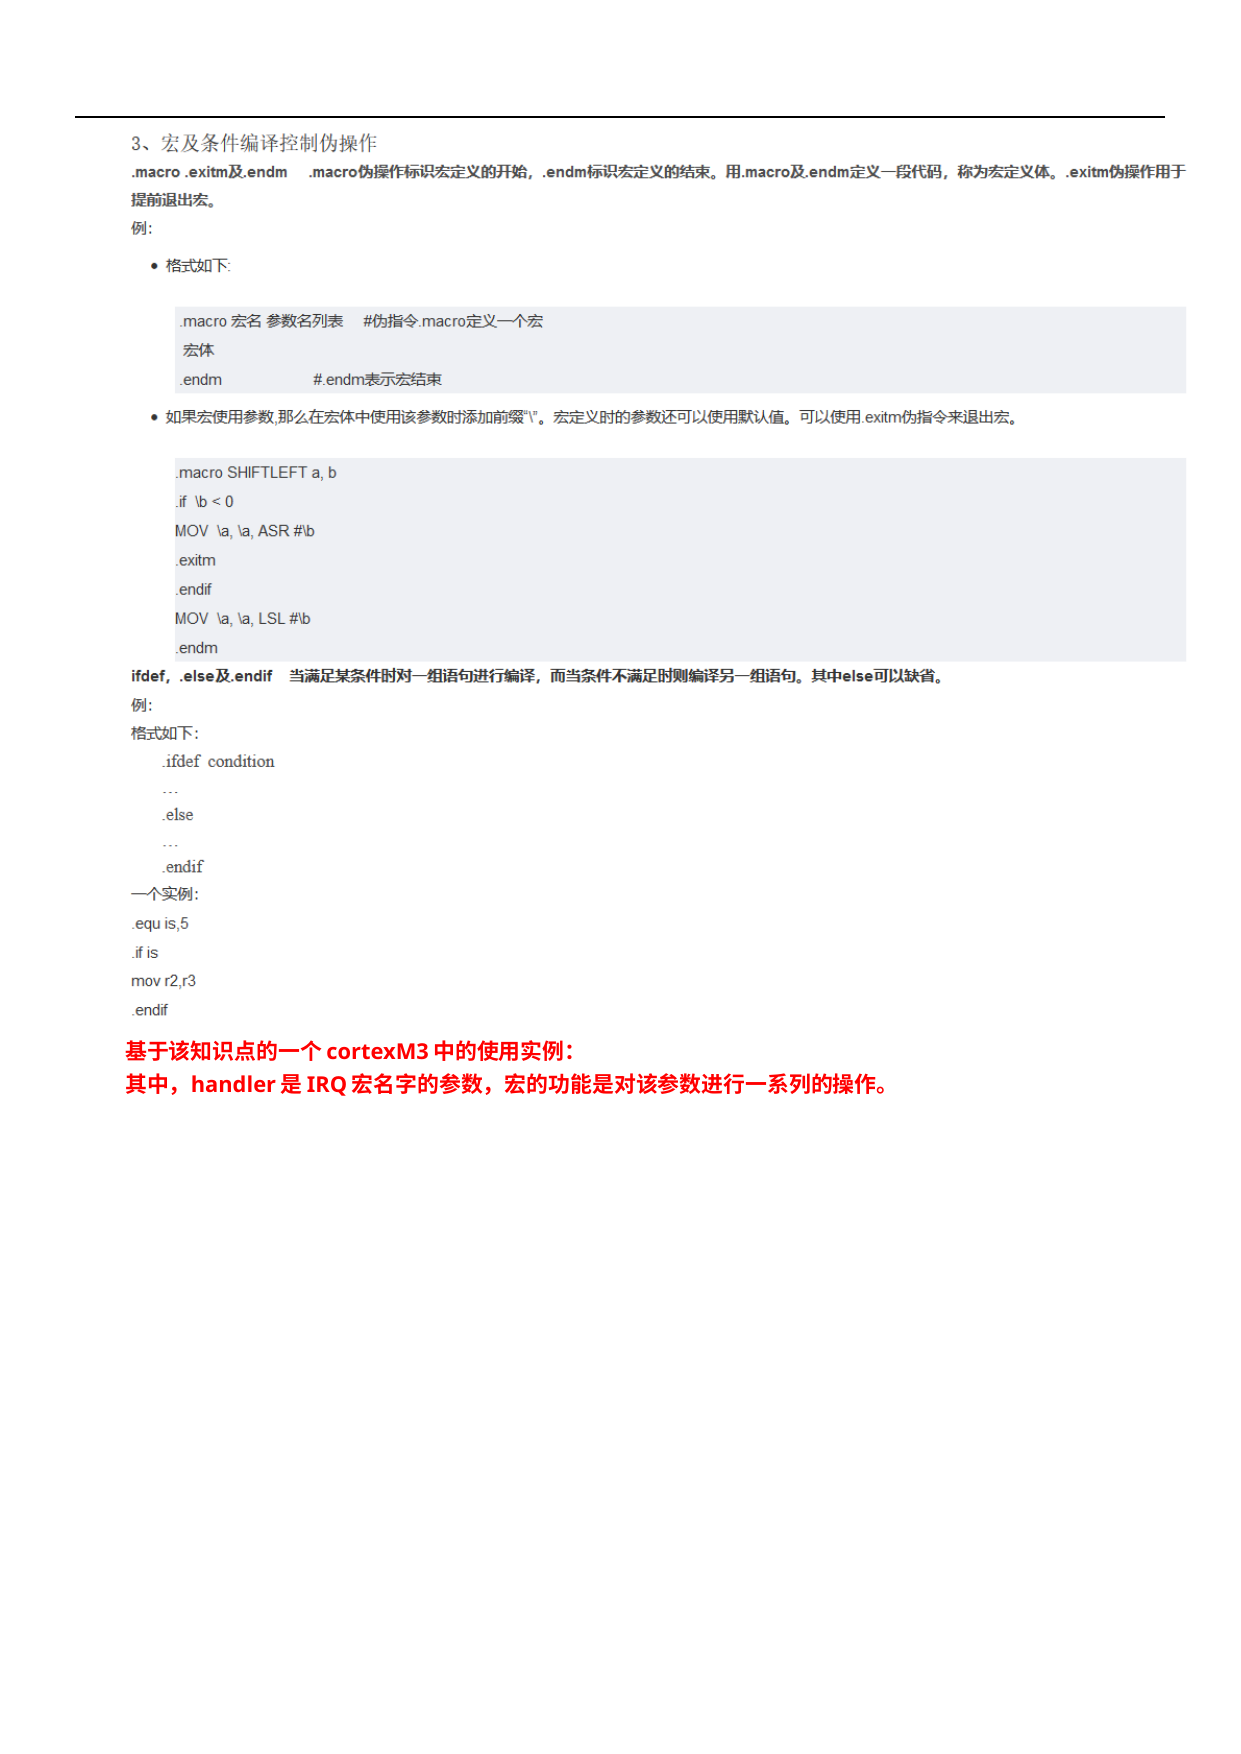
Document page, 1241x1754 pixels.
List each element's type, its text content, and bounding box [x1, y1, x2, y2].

text 其中，handler是IRQ宏名字的参数，宏的功能是对该参数进行一系列的操作。 [125, 1066, 1165, 1099]
text 基于该知识点的一个cortexM3中的使用实例： [125, 1034, 1165, 1066]
